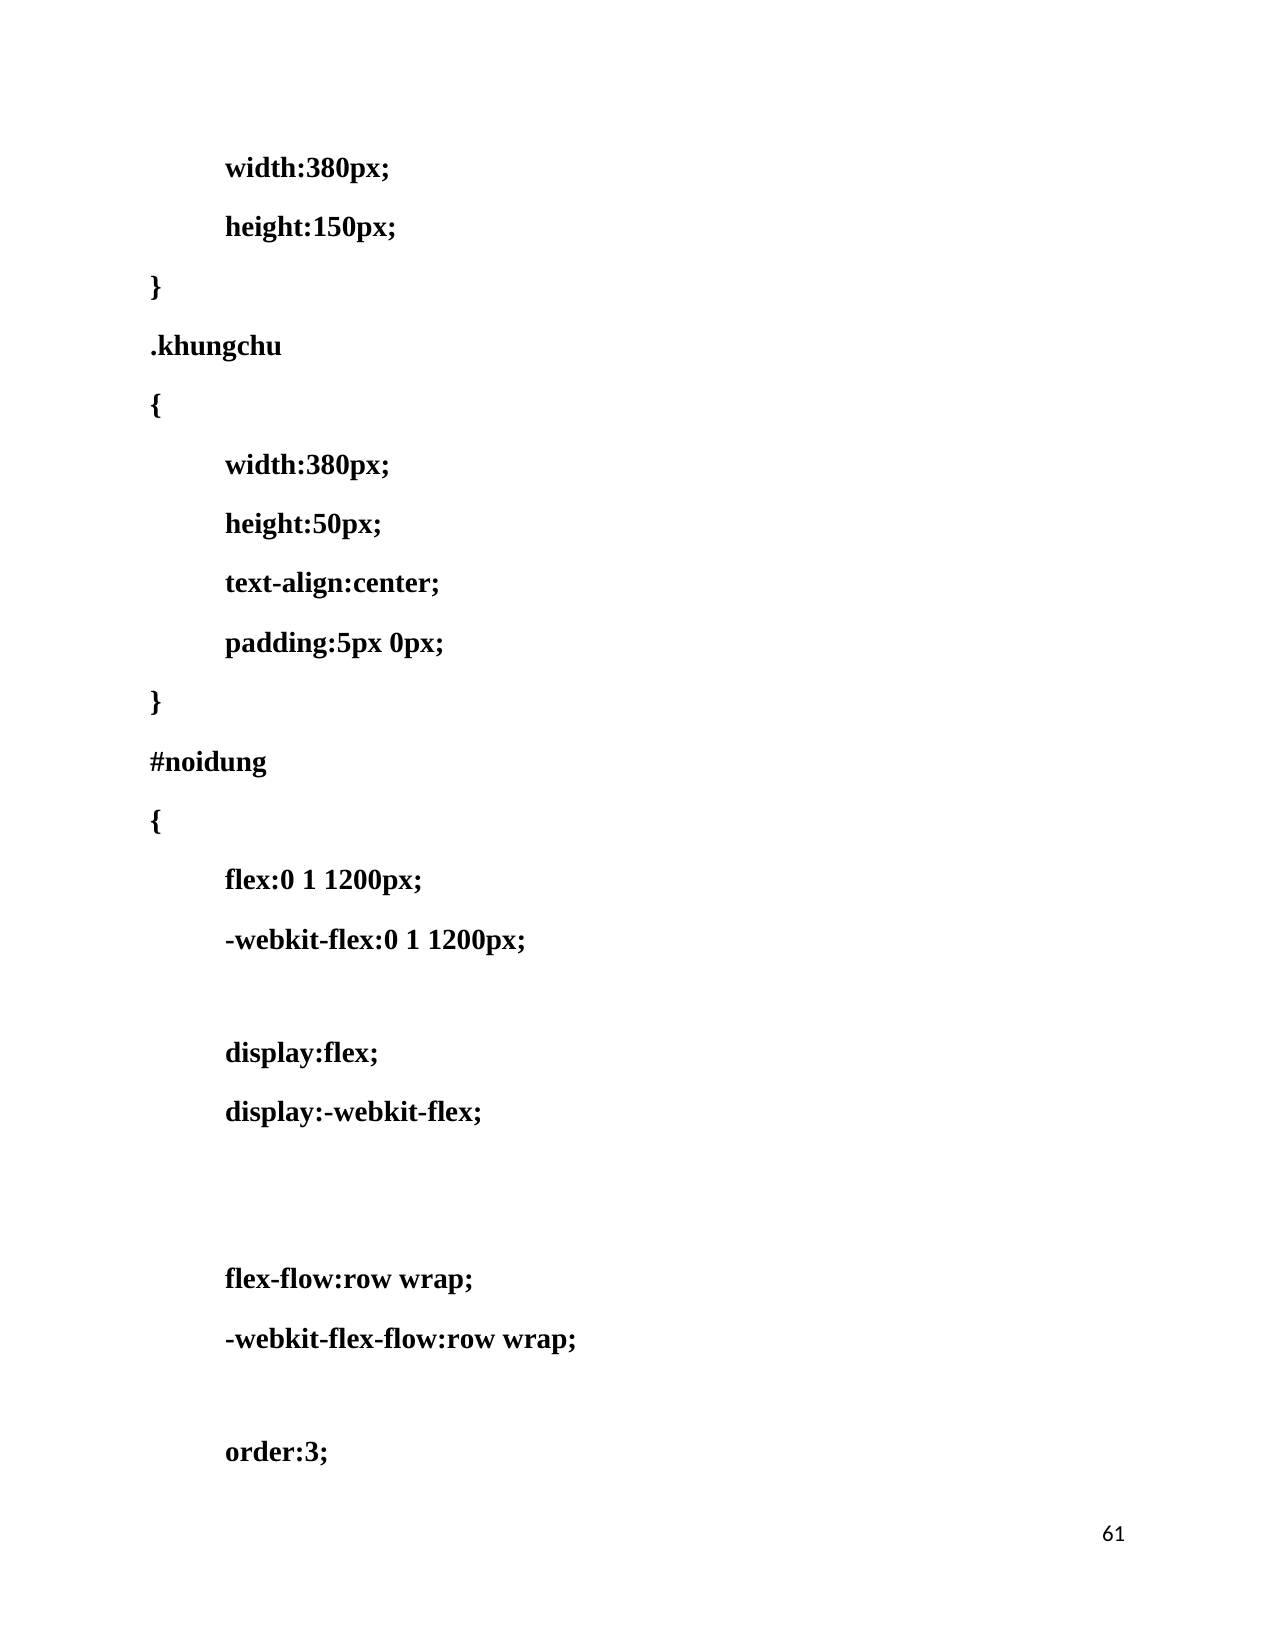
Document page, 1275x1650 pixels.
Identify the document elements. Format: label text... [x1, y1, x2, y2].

text } [150, 269, 1125, 302]
text display:-webkit-flex; [150, 1094, 1125, 1128]
text { [150, 387, 1125, 421]
text width:380px; [150, 447, 1125, 480]
text height:150px; [150, 209, 1125, 243]
text display:flex; [150, 1035, 1125, 1069]
text flex-flow:row wrap; [150, 1262, 1125, 1295]
text { [150, 803, 1125, 837]
text #noidung [150, 744, 1125, 777]
text } [150, 684, 1125, 718]
text .khungchu [150, 328, 1125, 362]
text text-align:center; [150, 566, 1125, 599]
text height:50px; [150, 506, 1125, 540]
text -webkit-flex:0 1 1200px; [150, 922, 1125, 955]
text order:3; [150, 1434, 1125, 1468]
text flex:0 1 1200px; [150, 862, 1125, 896]
text width:380px; [150, 150, 1125, 183]
text -webkit-flex-flow:row wrap; [150, 1321, 1125, 1354]
text padding:5px 0px; [150, 625, 1125, 658]
